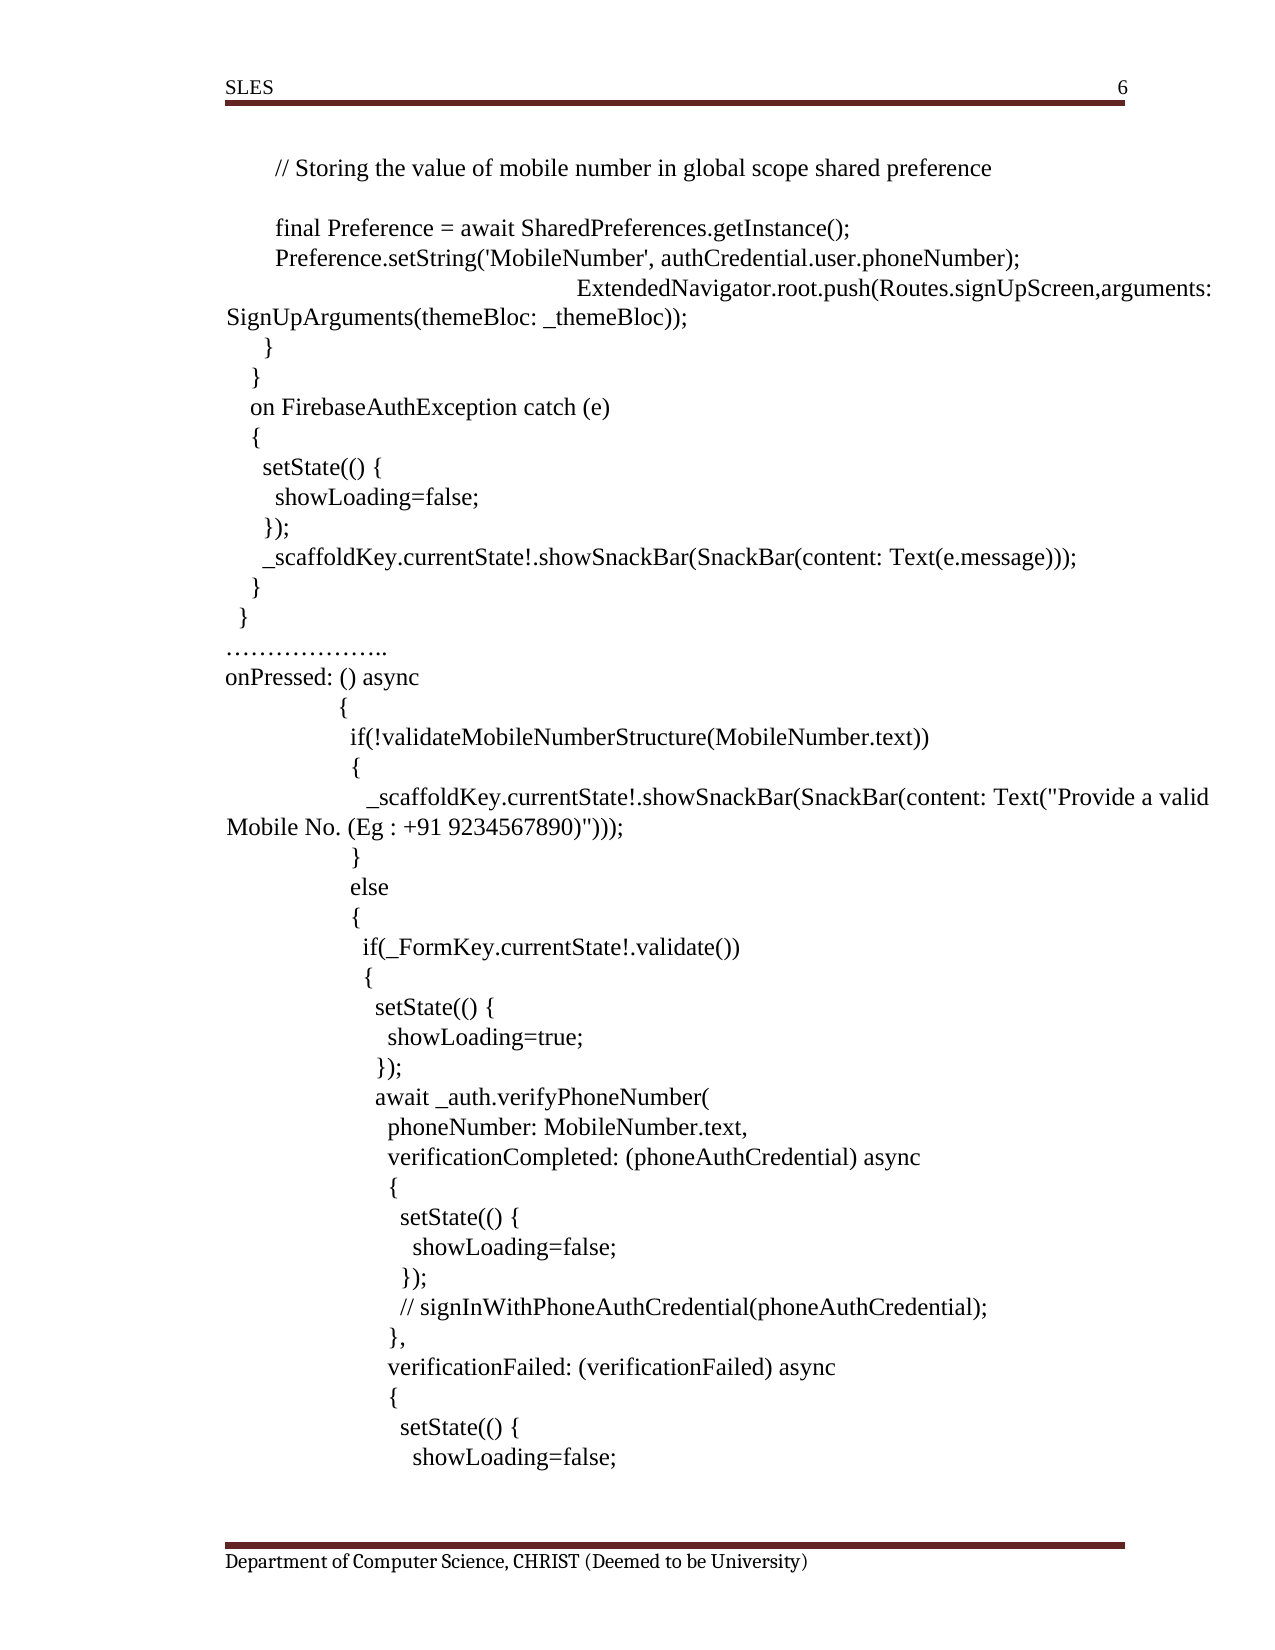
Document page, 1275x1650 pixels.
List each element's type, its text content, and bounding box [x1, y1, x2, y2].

text } [225, 332, 1212, 361]
text showLoading=false; [225, 1442, 1212, 1471]
text final Preference = await SharedPreferences.getInstance(); [225, 213, 1212, 242]
text verificationCompleted: (phoneAuthCredential) async [225, 1142, 1212, 1171]
text if(!validateMobileNumberStructure(MobileNumber.text)) [225, 722, 1212, 751]
text phoneNumber: MobileNumber.text, [225, 1112, 1212, 1141]
text showLoading=false; [225, 1232, 1212, 1261]
text } [225, 572, 1212, 601]
text onPressed: () async [225, 662, 1212, 691]
text else [225, 872, 1212, 901]
text { [225, 902, 1212, 931]
text _scaffoldKey.currentState!.showSnackBar(SnackBar(content: Text(e.message))); [225, 542, 1212, 571]
text // Storing the value of mobile number in global scope shared preference [225, 153, 1212, 182]
text setState(() { [225, 1412, 1212, 1441]
text } [225, 842, 1212, 871]
text { [225, 1172, 1212, 1201]
text setState(() { [225, 452, 1212, 481]
text // signInWithPhoneAuthCredential(phoneAuthCredential); [225, 1292, 1212, 1321]
text }); [225, 1262, 1212, 1291]
text showLoading=false; [225, 482, 1212, 511]
text { [225, 1382, 1212, 1411]
text { [225, 692, 1212, 721]
text _scaffoldKey.currentState!.showSnackBar(SnackBar(content: Text("Provide a valid Mobile No. (Eg : +91 9234567890)"))); [225, 782, 1212, 841]
text setState(() { [225, 1202, 1212, 1231]
text await _auth.verifyPhoneNumber( [225, 1082, 1212, 1111]
text }); [225, 1052, 1212, 1081]
text ……………….. [225, 632, 1212, 661]
text if(_FormKey.currentState!.validate()) [225, 932, 1212, 961]
text { [225, 962, 1212, 991]
text { [225, 752, 1212, 781]
text }); [225, 512, 1212, 541]
text } [225, 602, 1212, 631]
text { [225, 422, 1212, 451]
text } [225, 362, 1212, 391]
text showLoading=true; [225, 1022, 1212, 1051]
text Preference.setString('MobileNumber', authCredential.user.phoneNumber); [225, 243, 1212, 272]
text ExtendedNavigator.root.push(Routes.signUpScreen,arguments: SignUpArguments(themeBloc: _themeBloc)); [225, 273, 1212, 331]
text }, [225, 1322, 1212, 1351]
text setState(() { [225, 992, 1212, 1021]
text on FirebaseAuthException catch (e) [225, 392, 1212, 421]
text verificationFailed: (verificationFailed) async [225, 1352, 1212, 1381]
